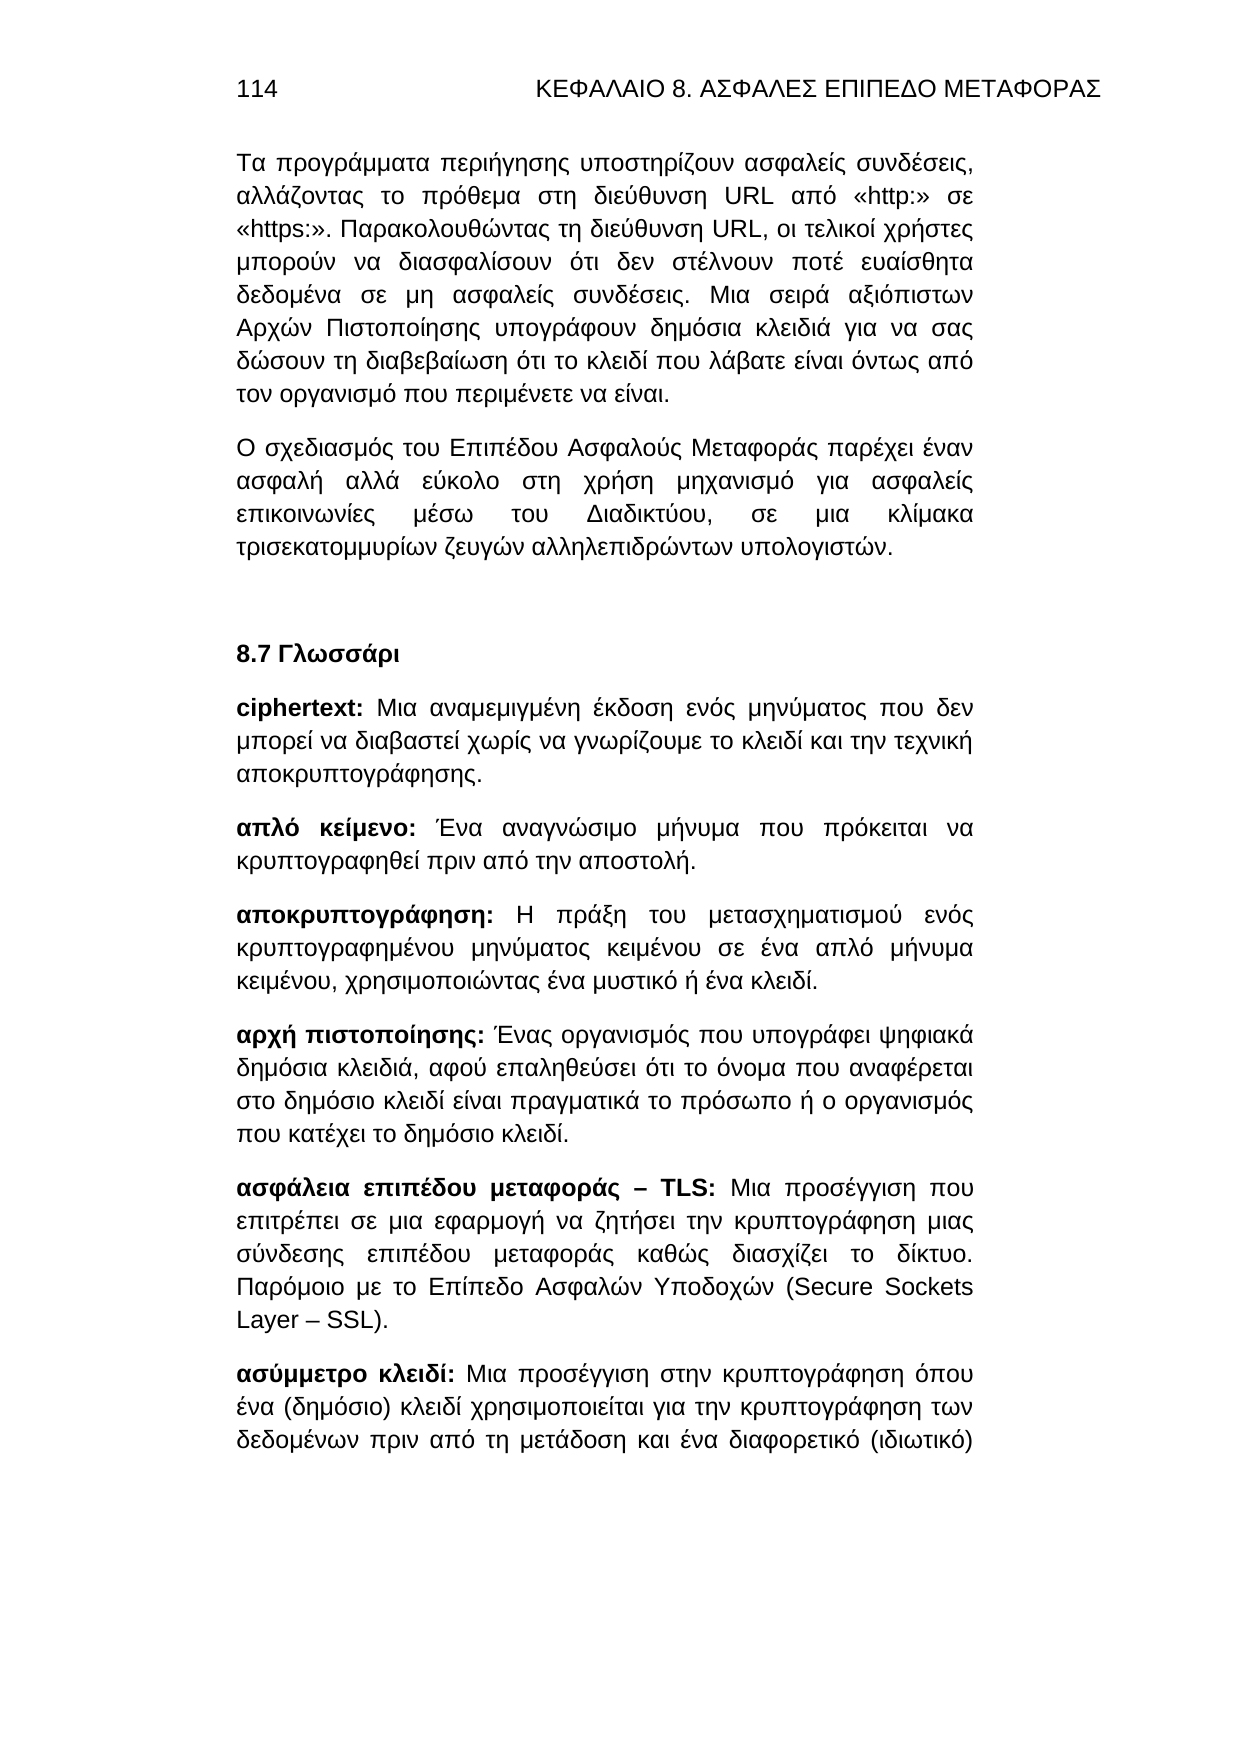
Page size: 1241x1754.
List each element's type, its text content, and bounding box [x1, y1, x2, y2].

text απλό κείμενο: Ένα αναγνώσιμο μήνυμα που πρόκειται να κρυπτογραφηθεί πριν από την αποστολή. [236, 813, 974, 875]
text αποκρυπτογράφηση: Η πράξη του μετασχηματισμού ενός κρυπτογραφημένου μηνύματος κειμένου σε ένα απλό μήνυμα κειμένου, χρησιμοποιώντας ένα μυστικό ή ένα κλειδί. [236, 900, 974, 995]
text αρχή πιστοποίησης: Ένας οργανισμός που υπογράφει ψηφιακά δημόσια κλειδιά, αφού επαληθεύσει ότι το όνομα που αναφέρεται στο δημόσιο κλειδί είναι πραγματικά το πρόσωπο ή ο οργανισμός που κατέχει το δημόσιο κλειδί. [236, 1020, 974, 1148]
text ασφάλεια επιπέδου μεταφοράς – TLS: Μια προσέγγιση που επιτρέπει σε μια εφαρμογή να ζητήσει την κρυπτογράφηση μιας σύνδεσης επιπέδου μεταφοράς καθώς διασχίζει το δίκτυο. Παρόμοιο με το Επίπεδο Ασφαλών Υποδοχών (Secure Sockets Layer – SSL). [236, 1173, 974, 1334]
text Ο σχεδιασμός του Επιπέδου Ασφαλούς Μεταφοράς παρέχει έναν ασφαλή αλλά εύκολο στη χρήση μηχανισμό για ασφαλείς επικοινωνίες μέσω του Διαδικτύου, σε μια κλίμακα τρισεκατομμυρίων ζευγών αλληλεπιδρώντων υπολογιστών. [236, 433, 974, 561]
text Τα προγράμματα περιήγησης υποστηρίζουν ασφαλείς συνδέσεις, αλλάζοντας το πρόθεμα στη διεύθυνση URL από «http:» σε «https:». Παρακολουθώντας τη διεύθυνση URL, οι τελικοί χρήστες μπορούν να διασφαλίσουν ότι δεν στέλνουν ποτέ ευαίσθητα δεδομένα σε μη ασφαλείς συνδέσεις. Μια σειρά αξιόπιστων Αρχών Πιστοποίησης υπογράφουν δημόσια κλειδιά για να σας δώσουν τη διαβεβαίωση ότι το κλειδί που λάβατε είναι όντως από τον οργανισμό που περιμένετε να είναι. [236, 148, 974, 408]
subtitle 8.7 Γλωσσάρι [236, 639, 974, 668]
text ciphertext: Μια αναμεμιγμένη έκδοση ενός μηνύματος που δεν μπορεί να διαβαστεί χωρίς να γνωρίζουμε το κλειδί και την τεχνική αποκρυπτογράφησης. [236, 693, 974, 788]
